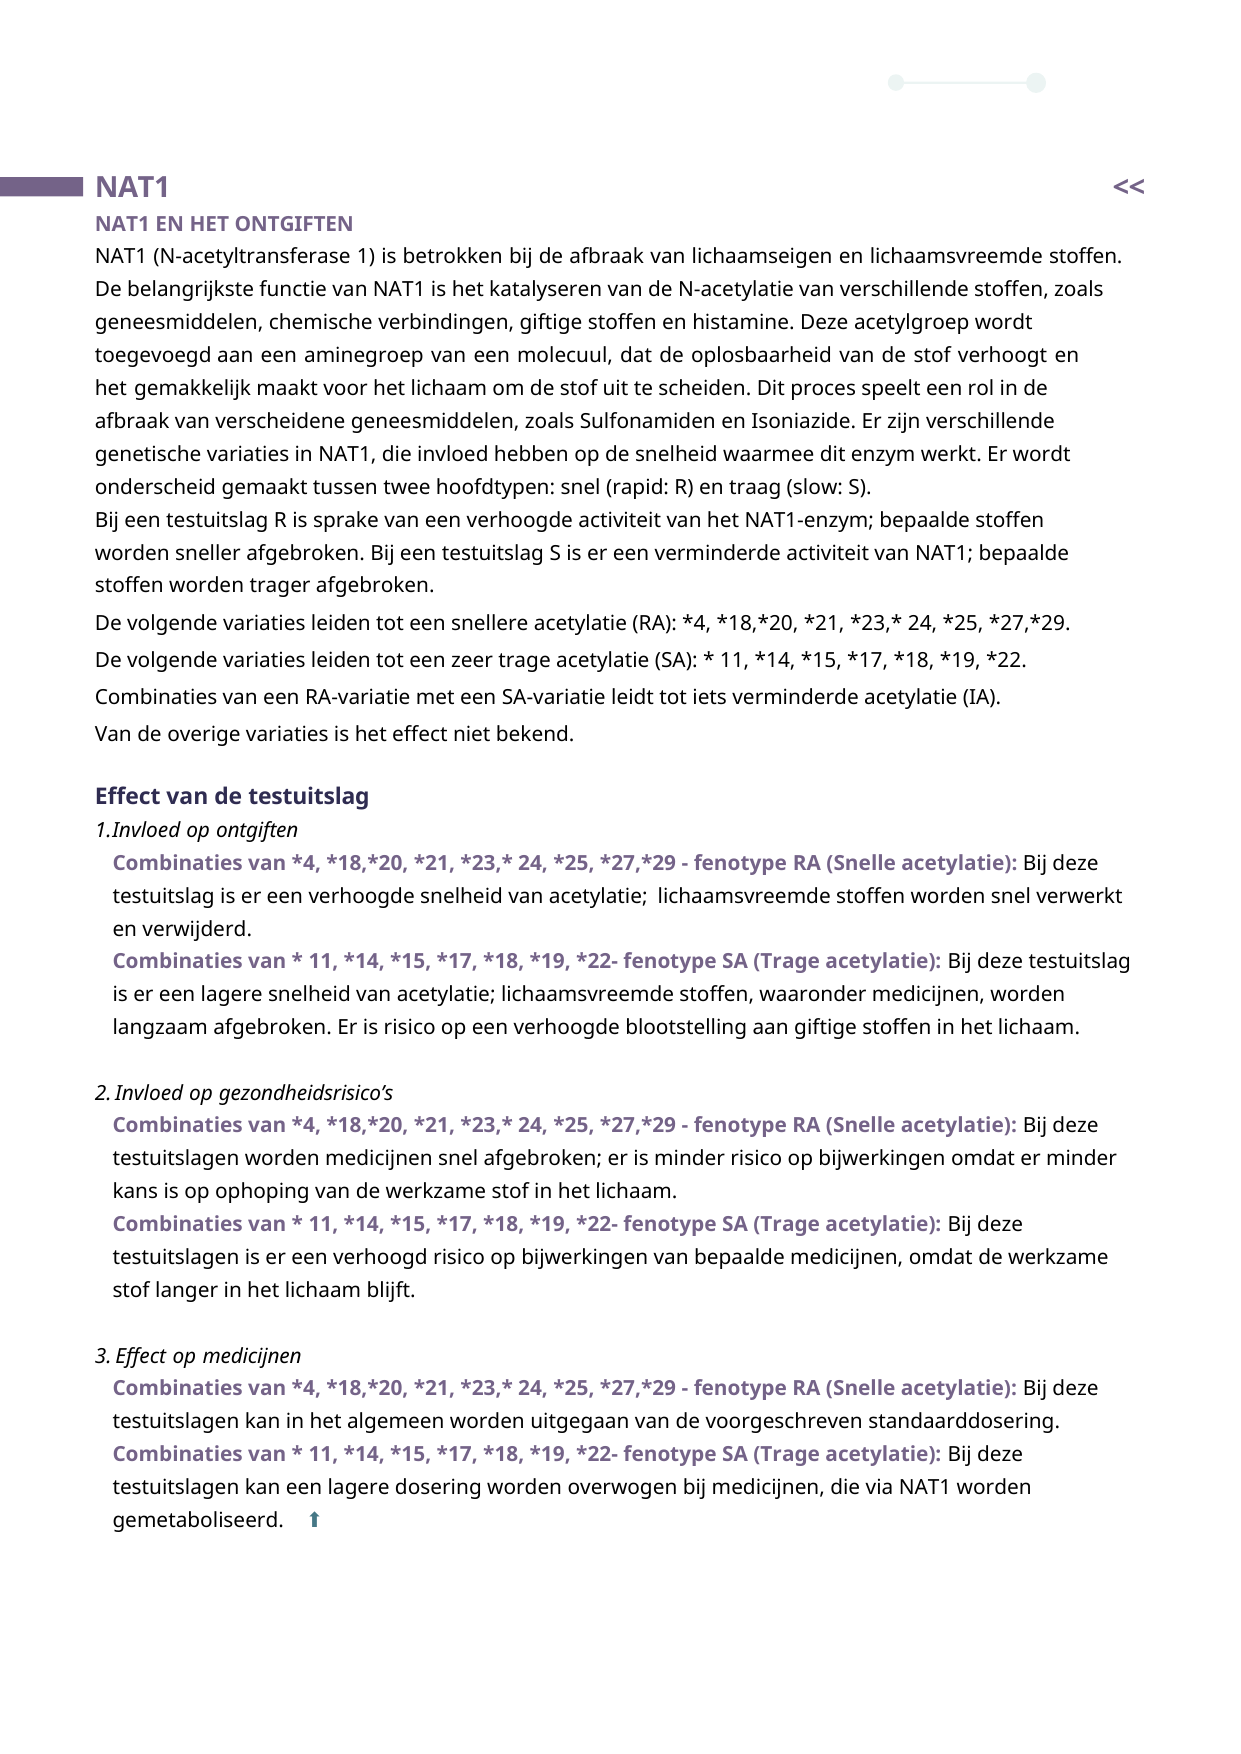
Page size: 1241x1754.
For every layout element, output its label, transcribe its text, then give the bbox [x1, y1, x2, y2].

list Invloed op gezondheidsrisico’s [94, 1078, 1240, 1106]
text Combinaties van * 11, *14, *15, *17, *18, *19, *22- fenotype SA (Trage acetylatie): Bij deze testuitslagen kan een lagere dosering worden overwogen bij medicijnen, die via NAT1 worden gemetaboliseerd. ⬆️ [112, 1439, 1132, 1533]
text NAT1 (N-acetyltransferase 1) is betrokken bij de afbraak van lichaamseigen en lichaamsvreemde stoffen. [94, 242, 1240, 270]
text Combinaties van *4, *18,*20, *21, *23,* 24, *25, *27,*29 - fenotype RA (Snelle acetylatie): Bij deze testuitslagen worden medicijnen snel afgebroken; er is minder risico op bijwerkingen omdat er minder kans is op ophoping van de werkzame stof in het lichaam. [112, 1111, 1132, 1205]
text De volgende variaties leiden tot een zeer trage acetylatie (SA): * 11, *14, *15, *17, *18, *19, *22. [94, 645, 1109, 673]
subtitle NAT1 << [94, 167, 1240, 206]
text Effect van de testuitslag [94, 780, 1240, 812]
text Combinaties van * 11, *14, *15, *17, *18, *19, *22- fenotype SA (Trage acetylatie): Bij deze testuitslag is er een lagere snelheid van acetylatie; lichaamsvreemde stoffen, waaronder medicijnen, worden langzaam afgebroken. Er is risico op een verhoogde blootstelling aan giftige stoffen in het lichaam. [112, 947, 1132, 1041]
text Combinaties van *4, *18,*20, *21, *23,* 24, *25, *27,*29 - fenotype RA (Snelle acetylatie): Bij deze testuitslagen kan in het algemeen worden uitgegaan van de voorgeschreven standaarddosering. [112, 1373, 1132, 1435]
list Invloed op ontgiften [94, 815, 1240, 844]
subtitle NAT1 EN HET ONTGIFTEN [94, 209, 1240, 237]
text De belangrijkste functie van NAT1 is het katalyseren van de N-acetylatie van verschillende stoffen, zoals geneesmiddelen, chemische verbindingen, giftige stoffen en histamine. Deze acetylgroep wordt toegevoegd aan een aminegroep van een molecuul, dat de oplosbaarheid van de stof verhoogt en het gemakkelijk maakt voor het lichaam om de stof uit te scheiden. Dit proces speelt een rol in de afbraak van verscheidene geneesmiddelen, zoals Sulfonamiden en Isoniazide. Er zijn verschillende genetische variaties in NAT1, die invloed hebben op de snelheid waarmee dit enzym werkt. Er wordt onderscheid gemaakt tussen twee hoofdtypen: snel (rapid: R) en traag (slow: S). Bij een testuitslag R is sprake van een verhoogde activiteit van het NAT1-enzym; bepaalde stoffen worden sneller afgebroken. Bij een testuitslag S is er een verminderde activiteit van NAT1; bepaalde stoffen worden trager afgebroken. [94, 274, 1109, 599]
text Van de overige variaties is het effect niet bekend. [94, 719, 1109, 747]
text De volgende variaties leiden tot een snellere acetylatie (RA): *4, *18,*20, *21, *23,* 24, *25, *27,*29. [94, 608, 1109, 636]
text Combinaties van een RA-variatie met een SA-variatie leidt tot iets verminderde acetylatie (IA). [94, 682, 1109, 710]
list Effect op medicijnen [94, 1341, 1240, 1369]
text Combinaties van * 11, *14, *15, *17, *18, *19, *22- fenotype SA (Trage acetylatie): Bij deze testuitslagen is er een verhoogd risico op bijwerkingen van bepaalde medicijnen, omdat de werkzame stof langer in het lichaam blijft. [112, 1209, 1132, 1304]
text Combinaties van *4, *18,*20, *21, *23,* 24, *25, *27,*29 - fenotype RA (Snelle acetylatie): Bij deze testuitslag is er een verhoogde snelheid van acetylatie; lichaamsvreemde stoffen worden snel verwerkt en verwijderd. [112, 848, 1132, 942]
